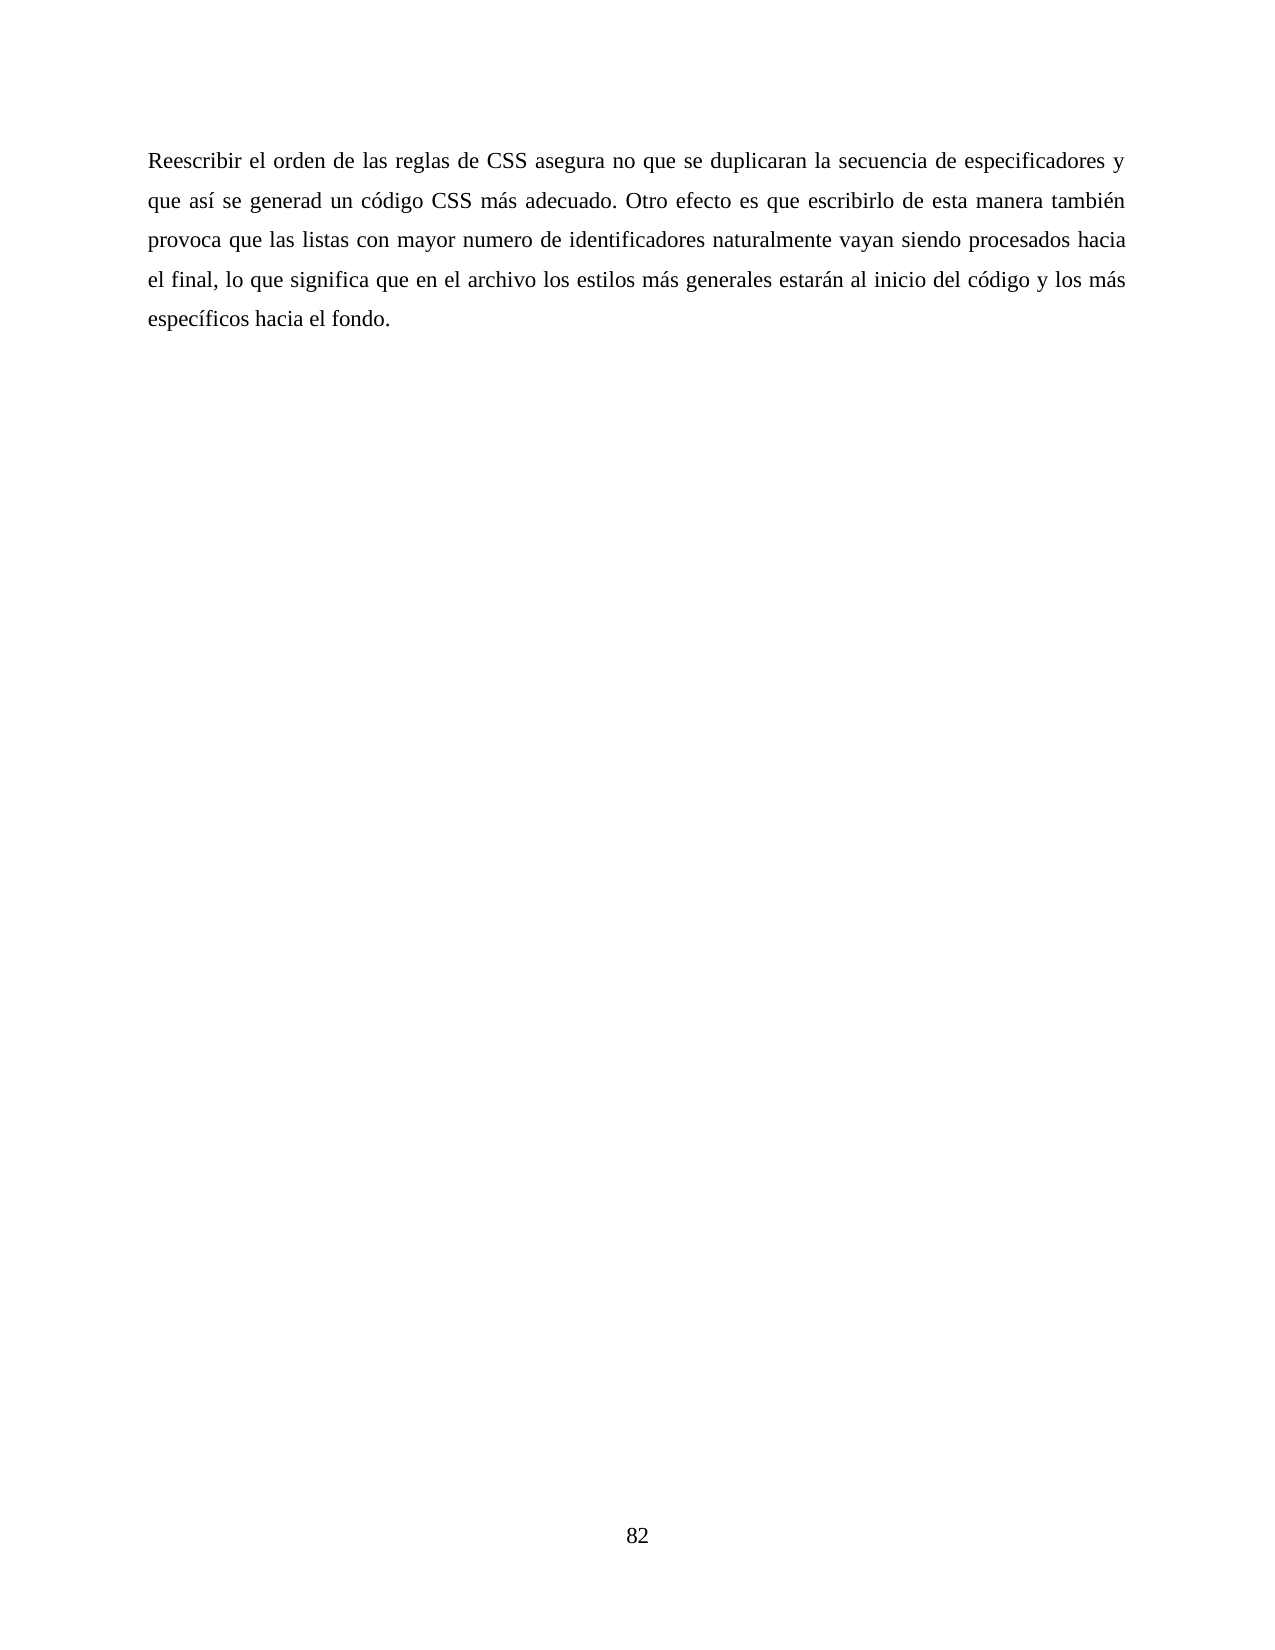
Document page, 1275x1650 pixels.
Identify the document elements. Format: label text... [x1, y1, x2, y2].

text Reescribir el orden de las reglas de CSS asegura no que se duplicaran la secuencia de especificadores y que así se generad un código CSS más adecuado. Otro efecto es que escribirlo de esta manera también provoca que las listas con mayor numero de identificadores naturalmente vayan siendo procesados hacia el final, lo que significa que en el archivo los estilos más generales estarán al inicio del código y los más específicos hacia el fondo. [148, 148, 1127, 332]
